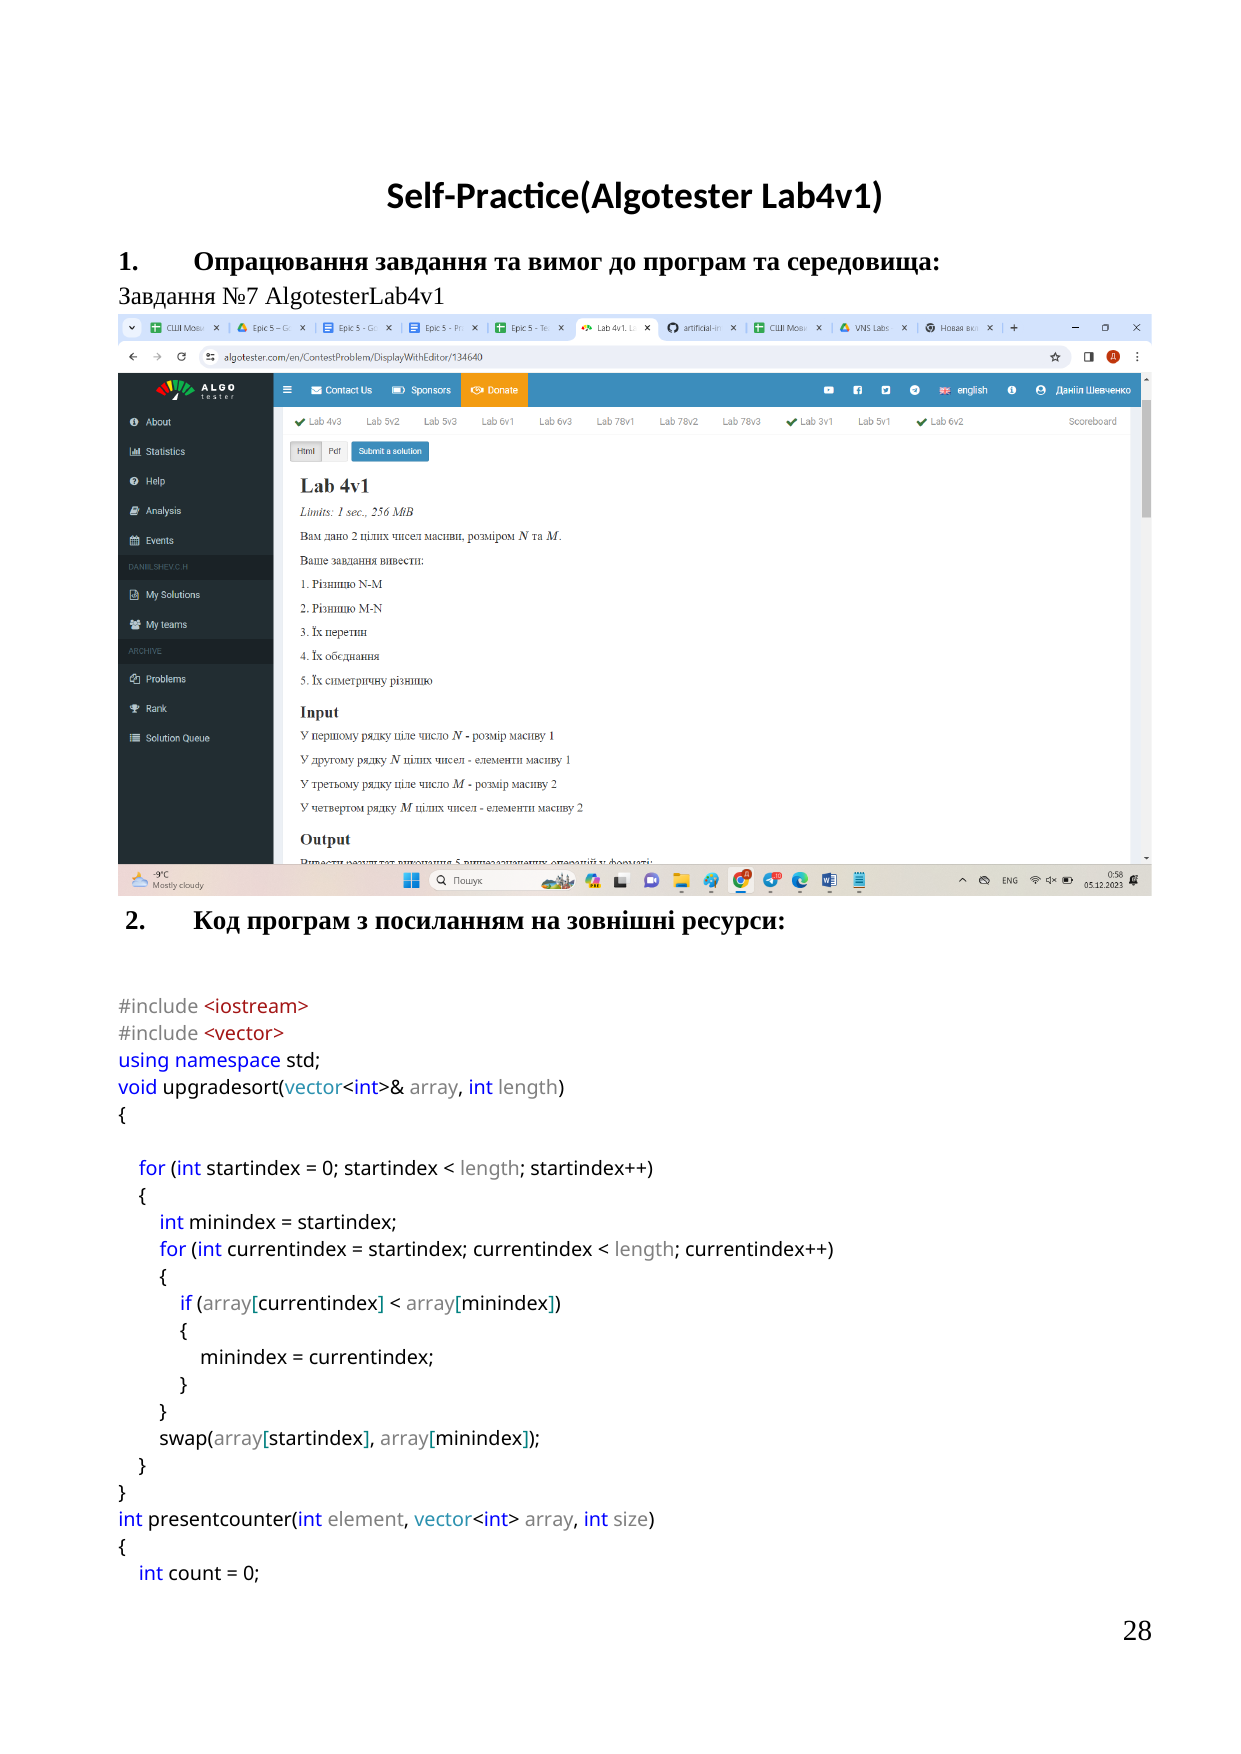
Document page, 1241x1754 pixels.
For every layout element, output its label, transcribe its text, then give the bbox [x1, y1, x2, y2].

text for (int currentindex = startindex; currentindex < length; currentindex++) [118, 1236, 1152, 1262]
text swap(array[startindex], array[minindex]); [118, 1424, 1152, 1451]
subtitle 1. Опрацювання завдання та вимог до програм та середовища: [118, 246, 1152, 277]
text { [118, 1182, 1152, 1208]
text #include <iostream> [118, 993, 1152, 1020]
subtitle 2. Код програм з посиланням на зовнішні ресурси: [118, 904, 1152, 935]
text for (int startindex = 0; startindex < length; startindex++) [118, 1154, 1152, 1182]
text } [118, 1397, 1152, 1424]
text #include <vector> [118, 1020, 1152, 1047]
text { [118, 1316, 1152, 1343]
text Self-Practice(Algotester Lab4v1) [118, 172, 1152, 218]
picture [118, 314, 1152, 896]
text using namespace std; [118, 1047, 1152, 1074]
text if (array[currentindex] < array[minindex]) [118, 1289, 1152, 1316]
text Завдання №7 AlgotesterLab4v1 [118, 281, 1152, 310]
text minindex = currentindex; [118, 1343, 1152, 1370]
text } [118, 1451, 1152, 1478]
text void upgradesort(vector<int>& array, int length) [118, 1074, 1152, 1101]
text { [118, 1101, 1152, 1128]
text } [118, 1478, 1152, 1505]
text int minindex = startindex; [118, 1208, 1152, 1236]
text int count = 0; [118, 1559, 1152, 1586]
text } [118, 1370, 1152, 1397]
text { [118, 1262, 1152, 1289]
text { [118, 1532, 1152, 1559]
text int presentcounter(int element, vector<int> array, int size) [118, 1505, 1152, 1532]
